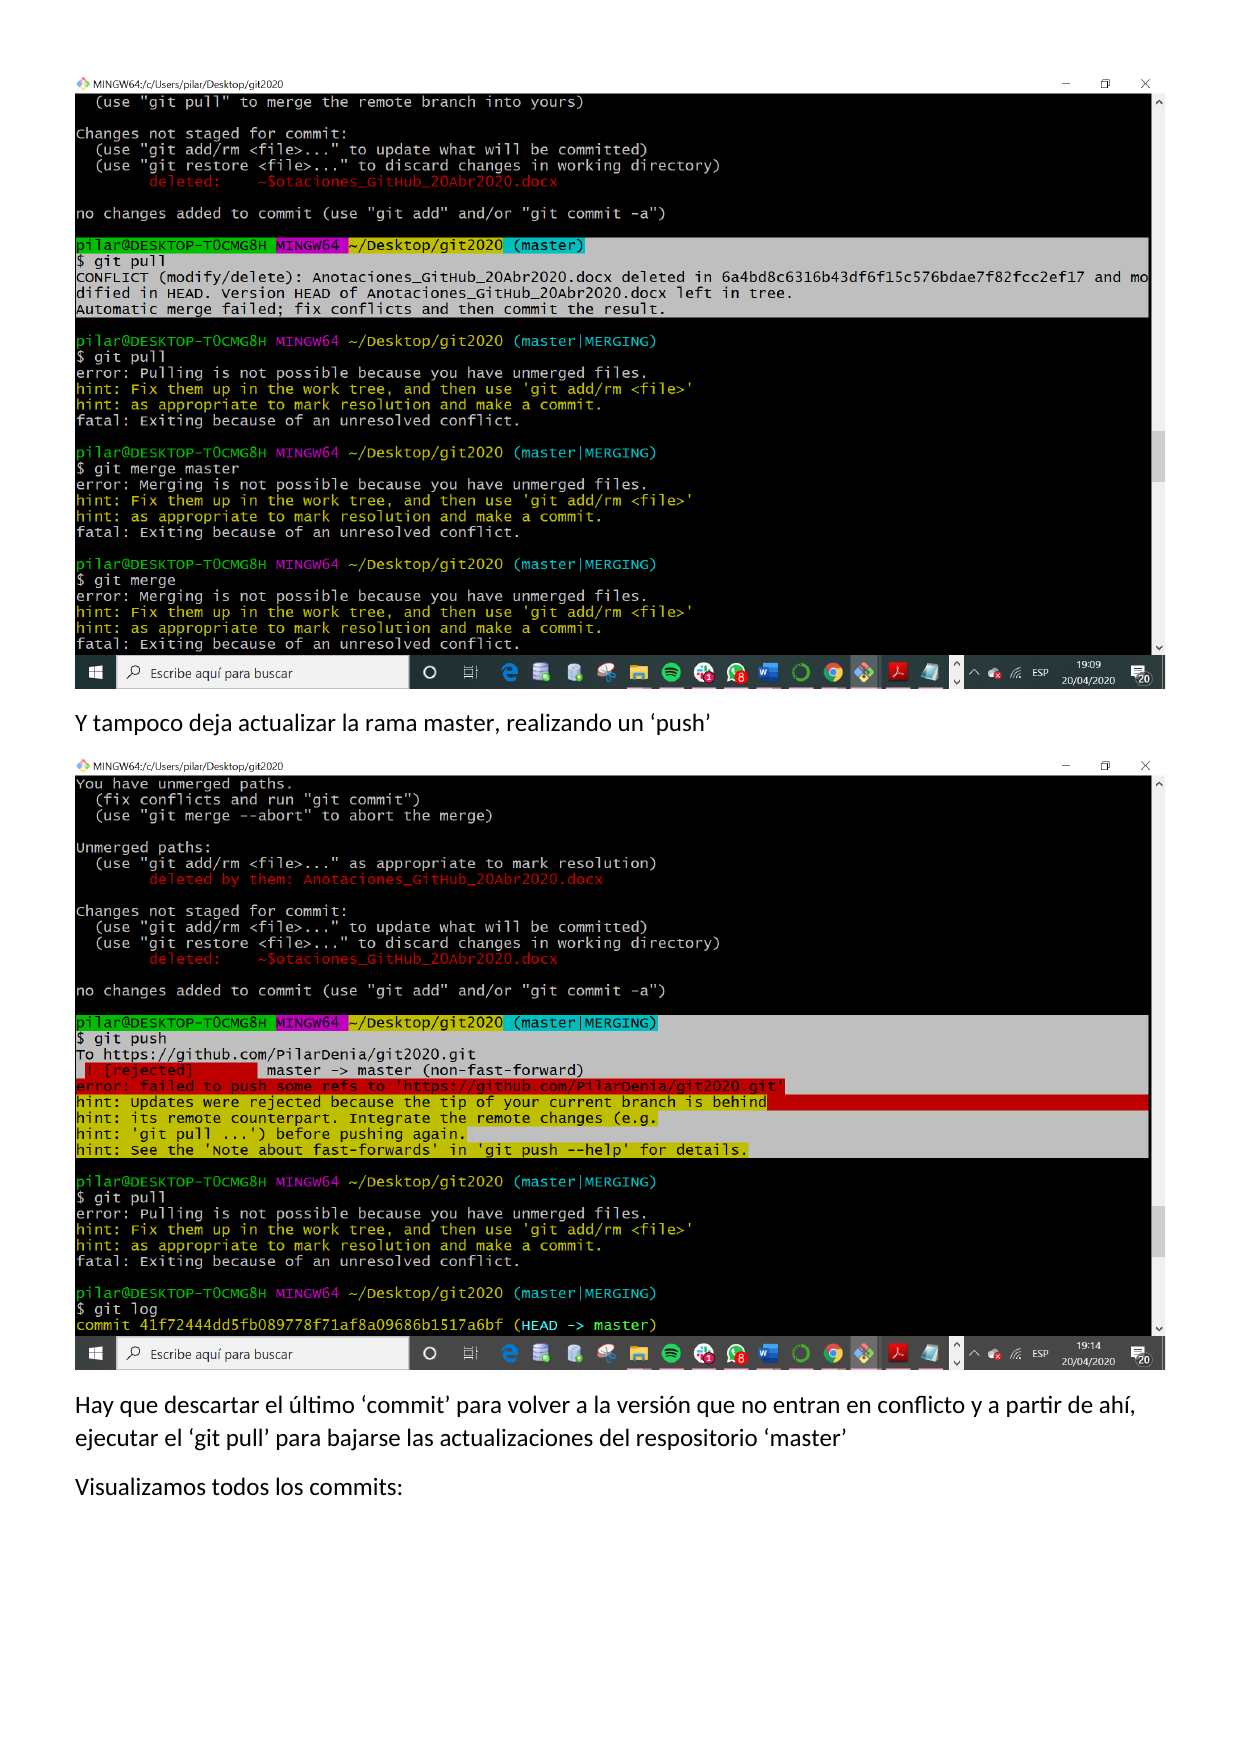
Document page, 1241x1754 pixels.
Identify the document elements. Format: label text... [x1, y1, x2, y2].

text Y tampoco deja actualizar la rama master, realizando un ‘push’ [75, 707, 1165, 738]
picture [75, 756, 1166, 1370]
text Hay que descartar el último ‘commit’ para volver a la versión que no entran en conflicto y a partir de ahí, ejecutar el ‘git pull’ para bajarse las actualizaciones del respositorio ‘master’ [75, 1389, 1165, 1452]
text Visualizamos todos los commits: [75, 1471, 1165, 1502]
picture [75, 75, 1166, 689]
